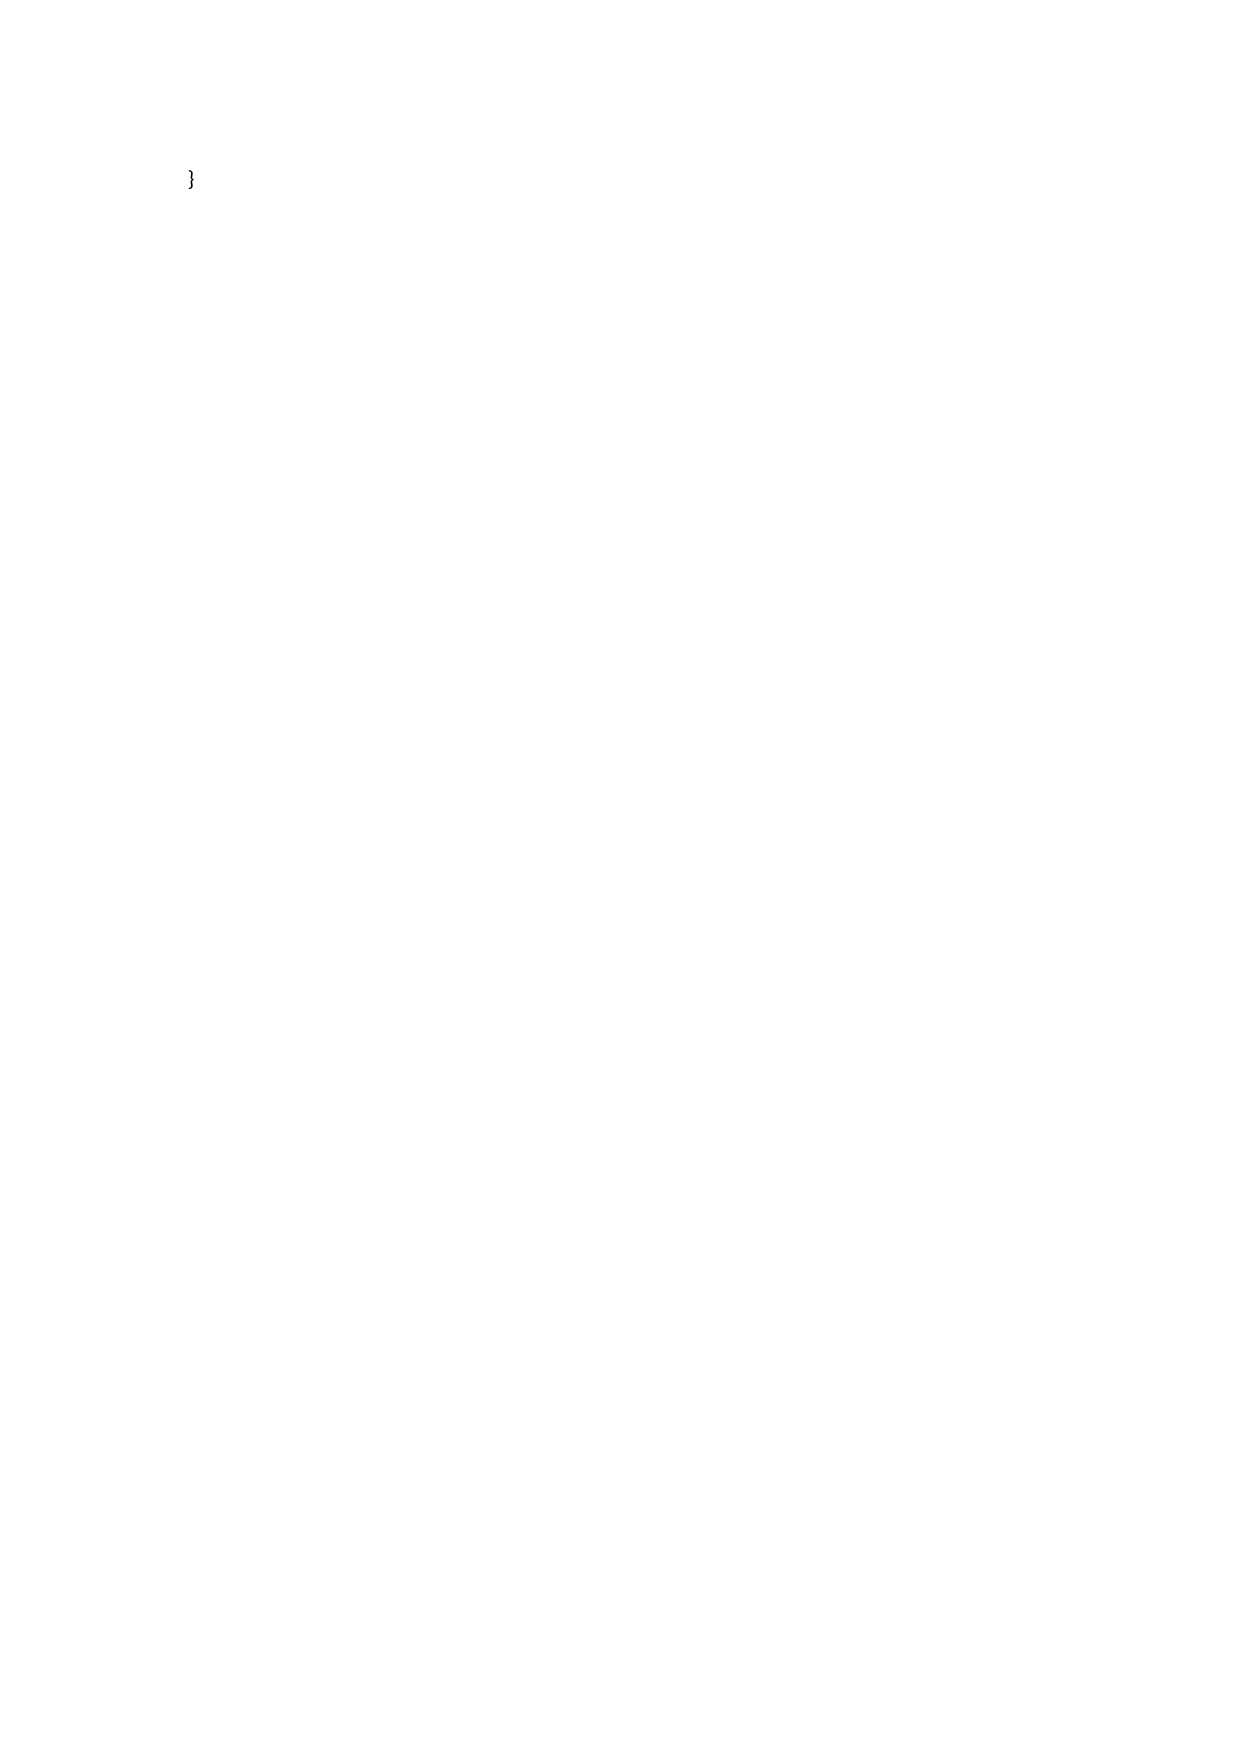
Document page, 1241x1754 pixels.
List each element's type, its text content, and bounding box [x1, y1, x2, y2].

text } [187, 162, 1053, 194]
